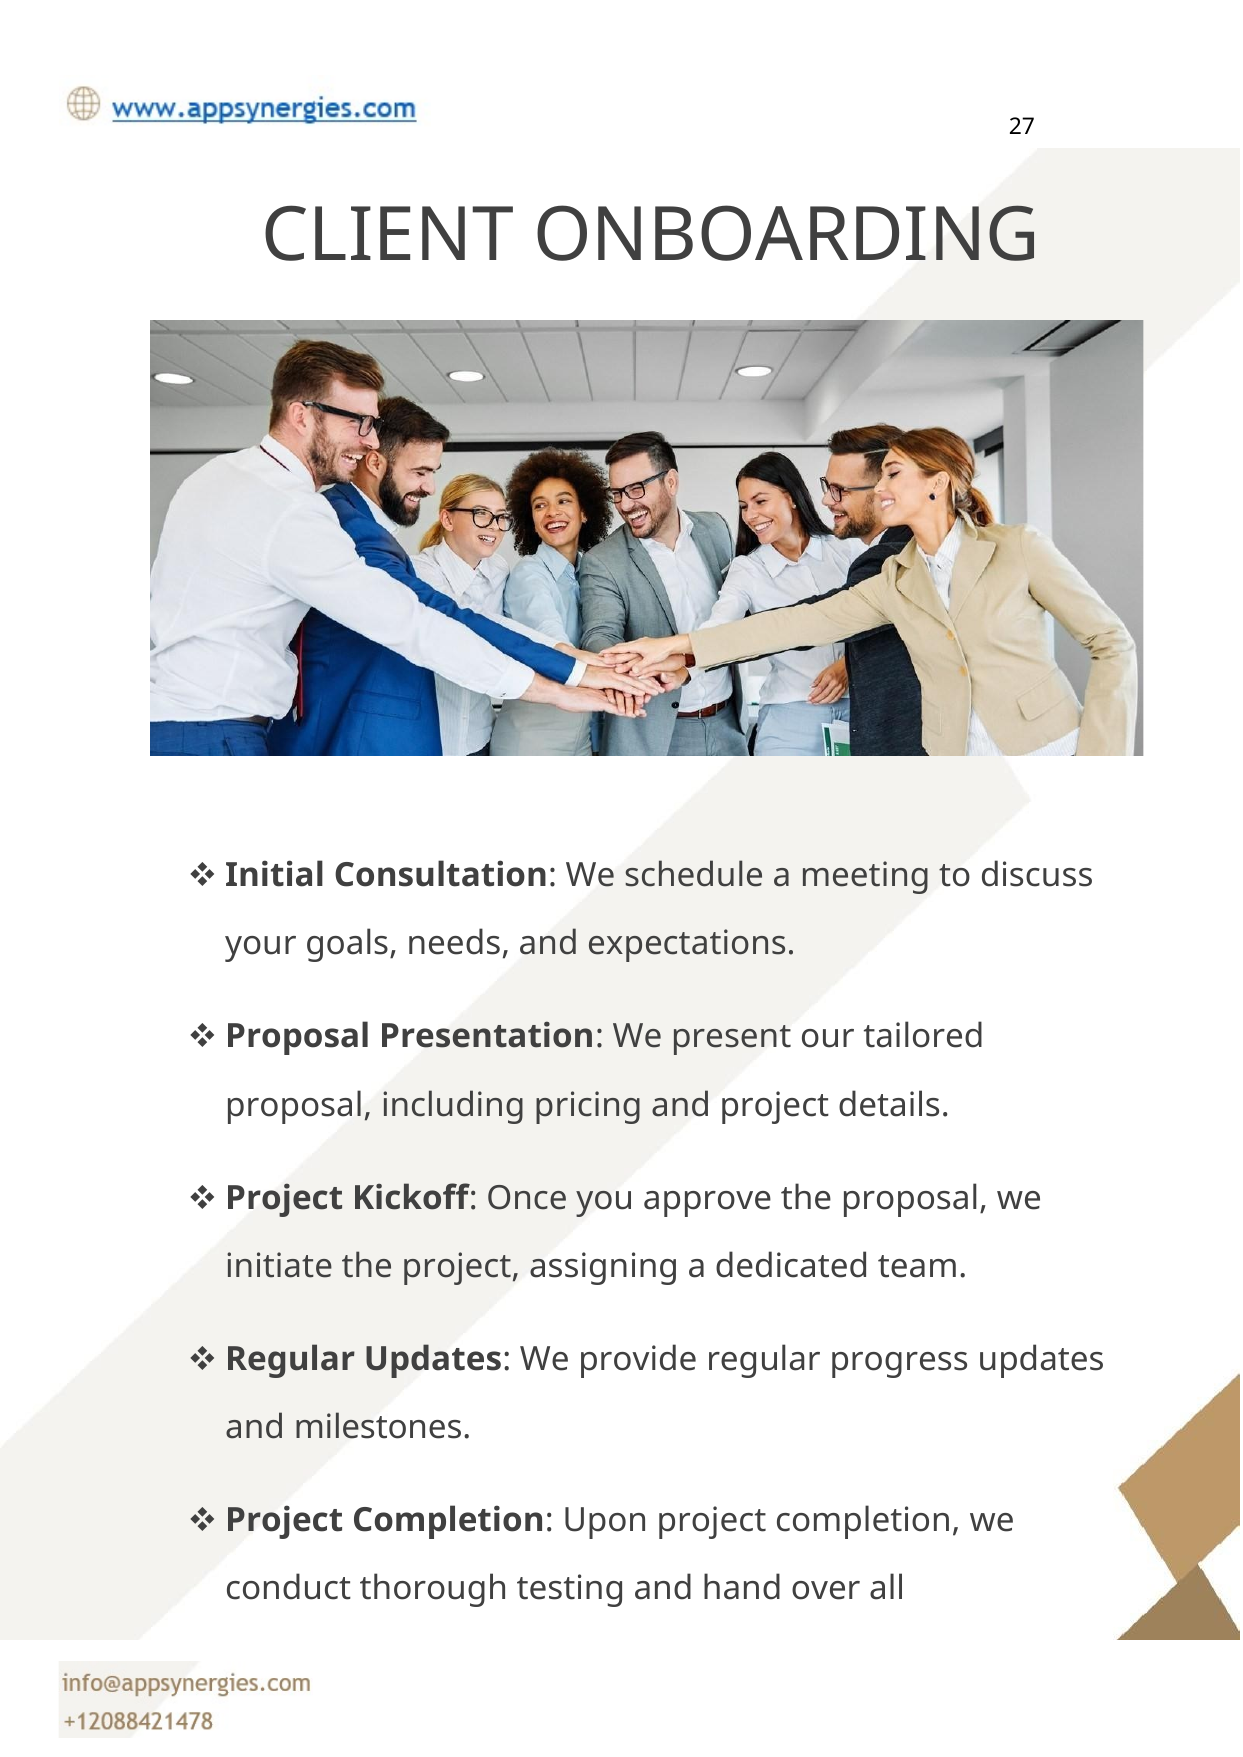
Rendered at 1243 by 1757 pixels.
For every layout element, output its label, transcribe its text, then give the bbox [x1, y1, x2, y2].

list Proposal Presentation: We present our tailored proposal, including pricing and project details. [187, 1012, 1089, 1126]
list Regular Updates: We provide regular progress updates and milestones. [187, 1335, 1106, 1448]
subtitle Project Kickoff: Once you approve the proposal, we initiate the project, assigning a dedicated team. [187, 1173, 1123, 1287]
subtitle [187, 1496, 1110, 1609]
picture [58, 1661, 313, 1738]
picture [58, 75, 431, 135]
subtitle CLIENT ONBOARDING [186, 180, 1116, 282]
picture [0, 148, 1240, 1640]
list Initial Consultation: We schedule a meeting to discuss your goals, needs, and expectations. [187, 851, 1114, 964]
